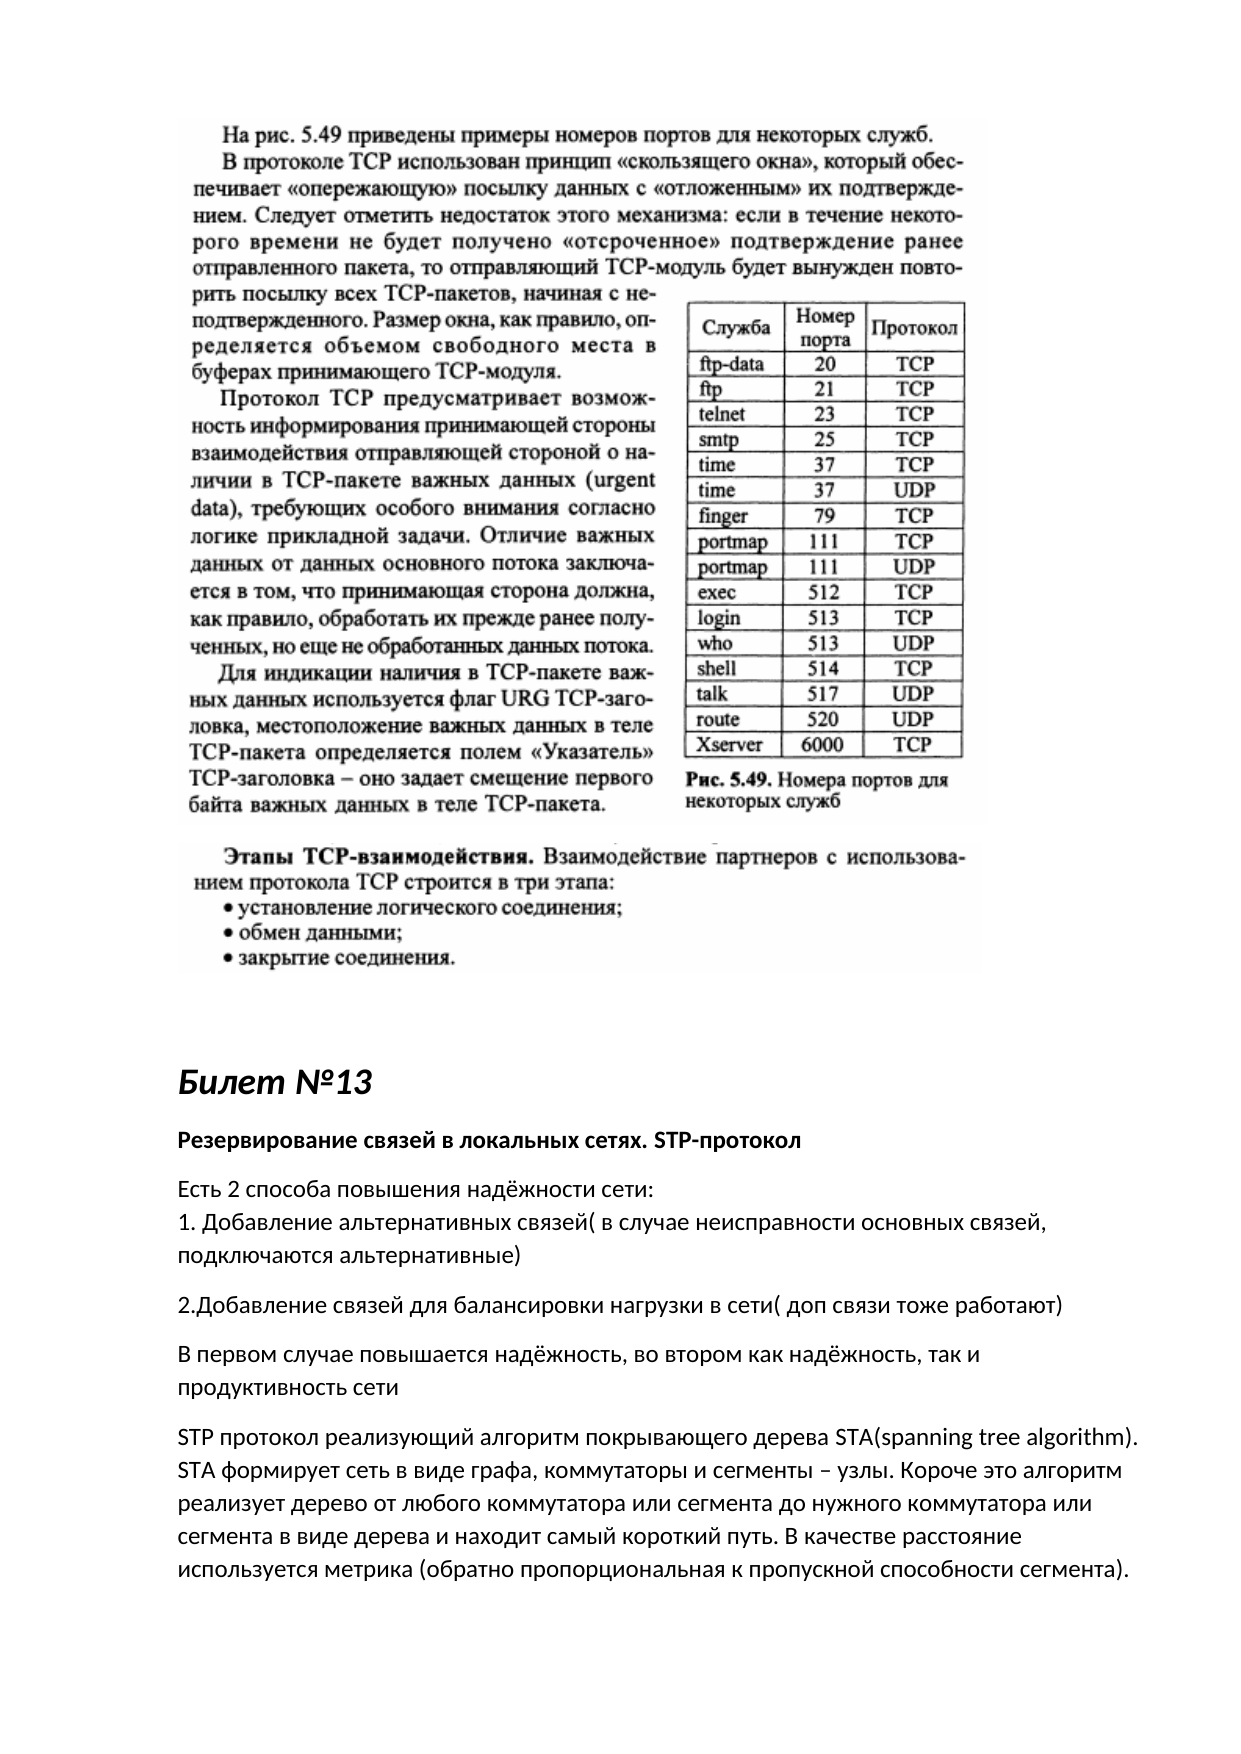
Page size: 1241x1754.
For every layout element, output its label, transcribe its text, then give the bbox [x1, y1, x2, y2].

text STP протокол реализующий алгоритм покрывающего дерева STA(spanning tree algorithm). STA формирует сеть в виде графа, коммутаторы и сегменты – узлы. Короче это алгоритм реализует дерево от любого коммутатора или сегмента до нужного коммутатора или сегмента в виде дерева и находит самый короткий путь. В качестве расстояние используется метрика (обратно пропорциональная к пропускной способности сегмента). [177, 1421, 1152, 1583]
text Есть 2 способа повышения надёжности сети: 1. Добавление альтернативных связей( в случае неисправности основных связей, подключаются альтернативные) [177, 1174, 1152, 1270]
text В первом случае повышается надёжность, во втором как надёжность, так и продуктивность сети [177, 1339, 1152, 1402]
picture [177, 843, 982, 973]
text Резервирование связей в локальных сетях. STP-протокол [177, 1124, 1152, 1154]
text 2.Добавление связей для балансировки нагрузки в сети( доп связи тоже работают) [177, 1289, 1152, 1319]
text Билет №13 [177, 1058, 1152, 1104]
picture [177, 118, 989, 825]
